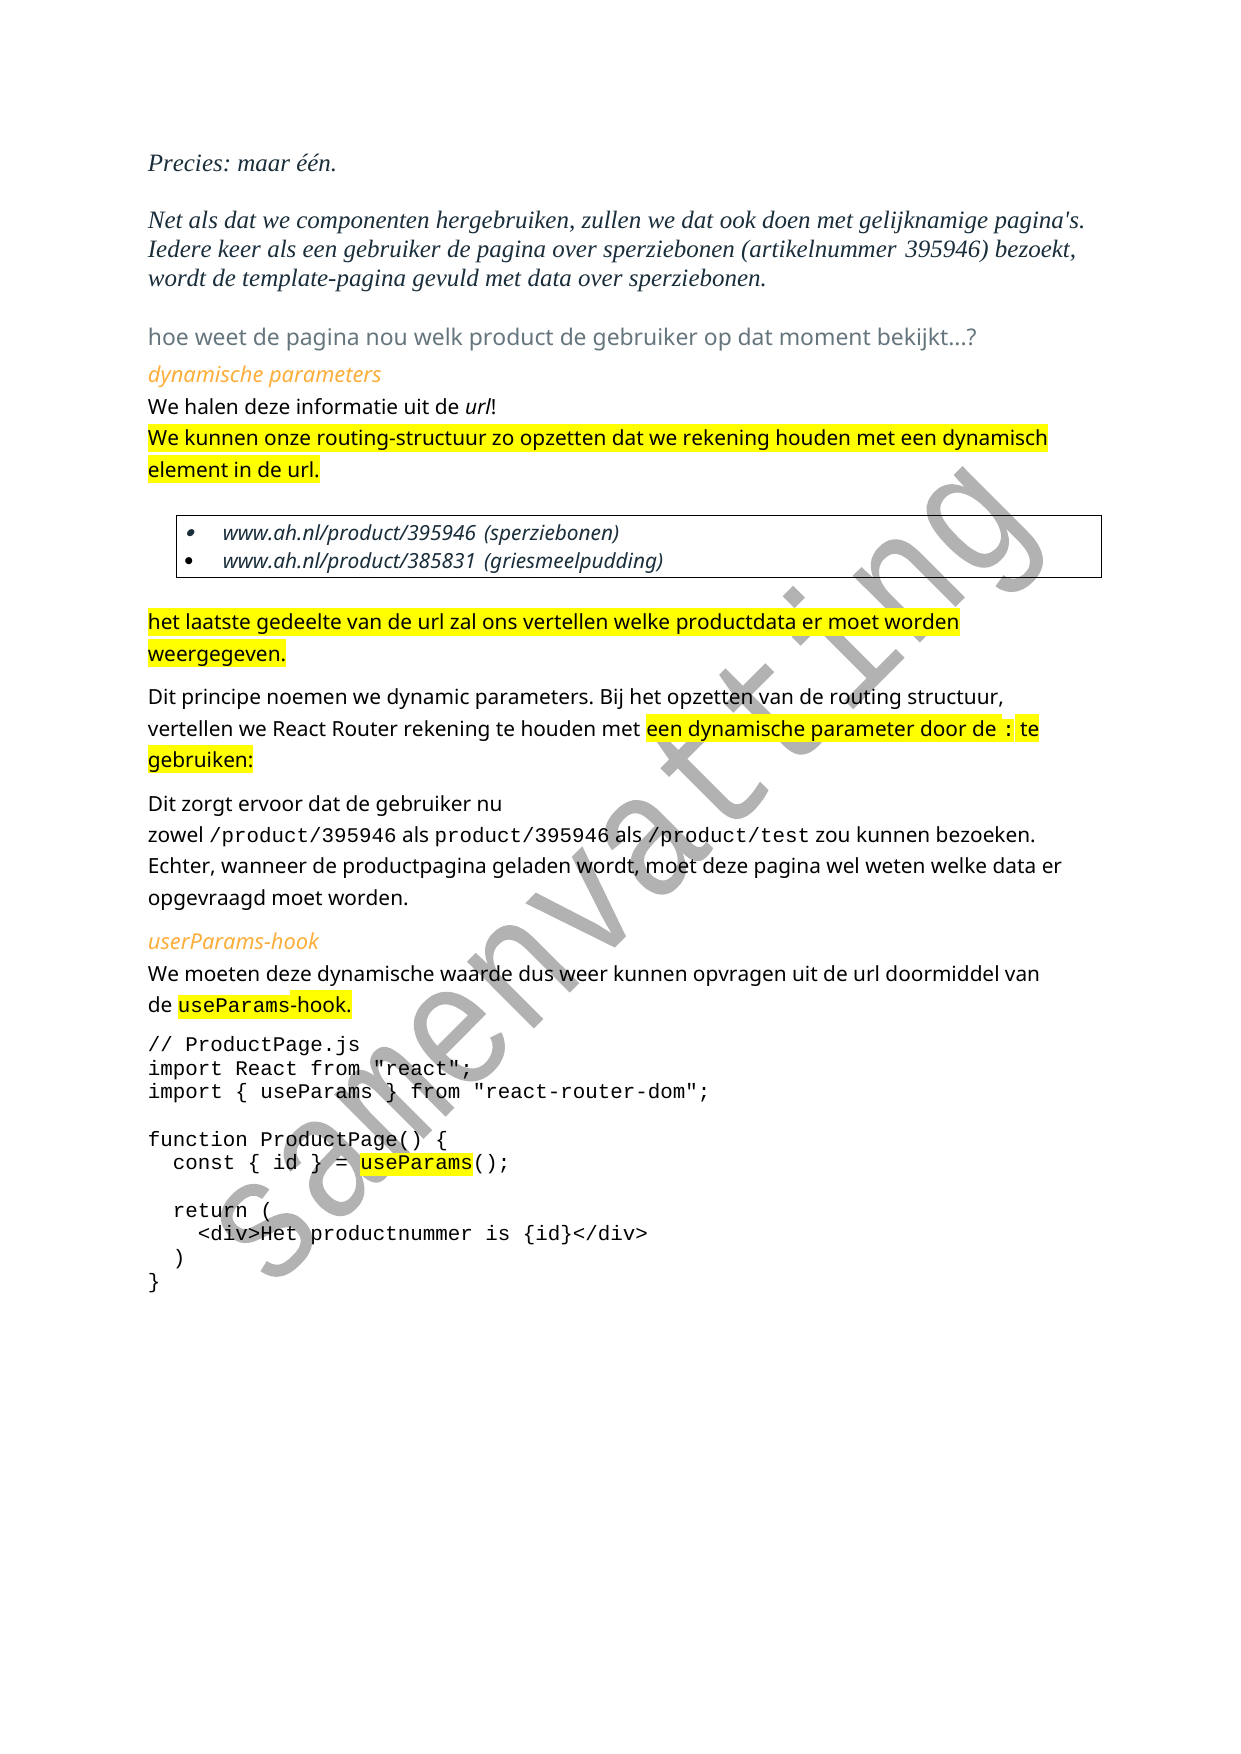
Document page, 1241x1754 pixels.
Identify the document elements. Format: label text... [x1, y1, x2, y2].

text Precies: maar één. [148, 148, 1093, 176]
text import { useParams } from "react-router-dom"; [148, 1081, 1093, 1105]
text const { id } = useParams(); [148, 1152, 1093, 1176]
subtitle dynamische parameters [148, 359, 1093, 389]
text We moeten deze dynamische waarde dus weer kunnen opvragen uit de url doormiddel van de useParams-hook. [148, 959, 1093, 1019]
text function ProductPage() { [148, 1129, 1093, 1152]
text ) [148, 1247, 1093, 1271]
text Dit zorgt ervoor dat de gebruiker nu zowel /product/395946 als product/395946 als /product/test zou kunnen bezoeken. Echter, wanneer de productpagina geladen wordt, moet deze pagina wel weten welke data er opgevraagd moet worden. [148, 789, 1093, 911]
text <div>Het productnummer is {id}</div> [148, 1223, 1093, 1247]
text } [148, 1271, 1093, 1294]
text // ProductPage.js [148, 1034, 1093, 1058]
subtitle hoe weet de pagina nou welk product de gebruiker op dat moment bekijkt...? [148, 321, 1093, 352]
list www.ah.nl/product/395946 (sperziebonen) [177, 516, 1101, 543]
text het laatste gedeelte van de url zal ons vertellen welke productdata er moet worden weergegeven. [148, 607, 1093, 667]
text Dit principe noemen we dynamic parameters. Bij het opzetten van de routing structuur, vertellen we React Router rekening te houden met een dynamische parameter door de : te gebruiken: [148, 682, 1093, 773]
text Net als dat we componenten hergebruiken, zullen we dat ook doen met gelijknamige pagina's. Iedere keer als een gebruiker de pagina over sperziebonen (artikelnummer 395946) bezoekt, wordt de template-pagina gevuld met data over sperziebonen. [148, 206, 1093, 292]
text return ( [148, 1200, 1093, 1223]
subtitle userParams-hook [148, 926, 1093, 956]
list www.ah.nl/product/385831 (griesmeelpudding) [177, 543, 1101, 577]
text import React from "react"; [148, 1058, 1093, 1081]
text We halen deze informatie uit de url! We kunnen onze routing-structuur zo opzetten dat we rekening houden met een dynamisch element in de url. [148, 392, 1093, 483]
